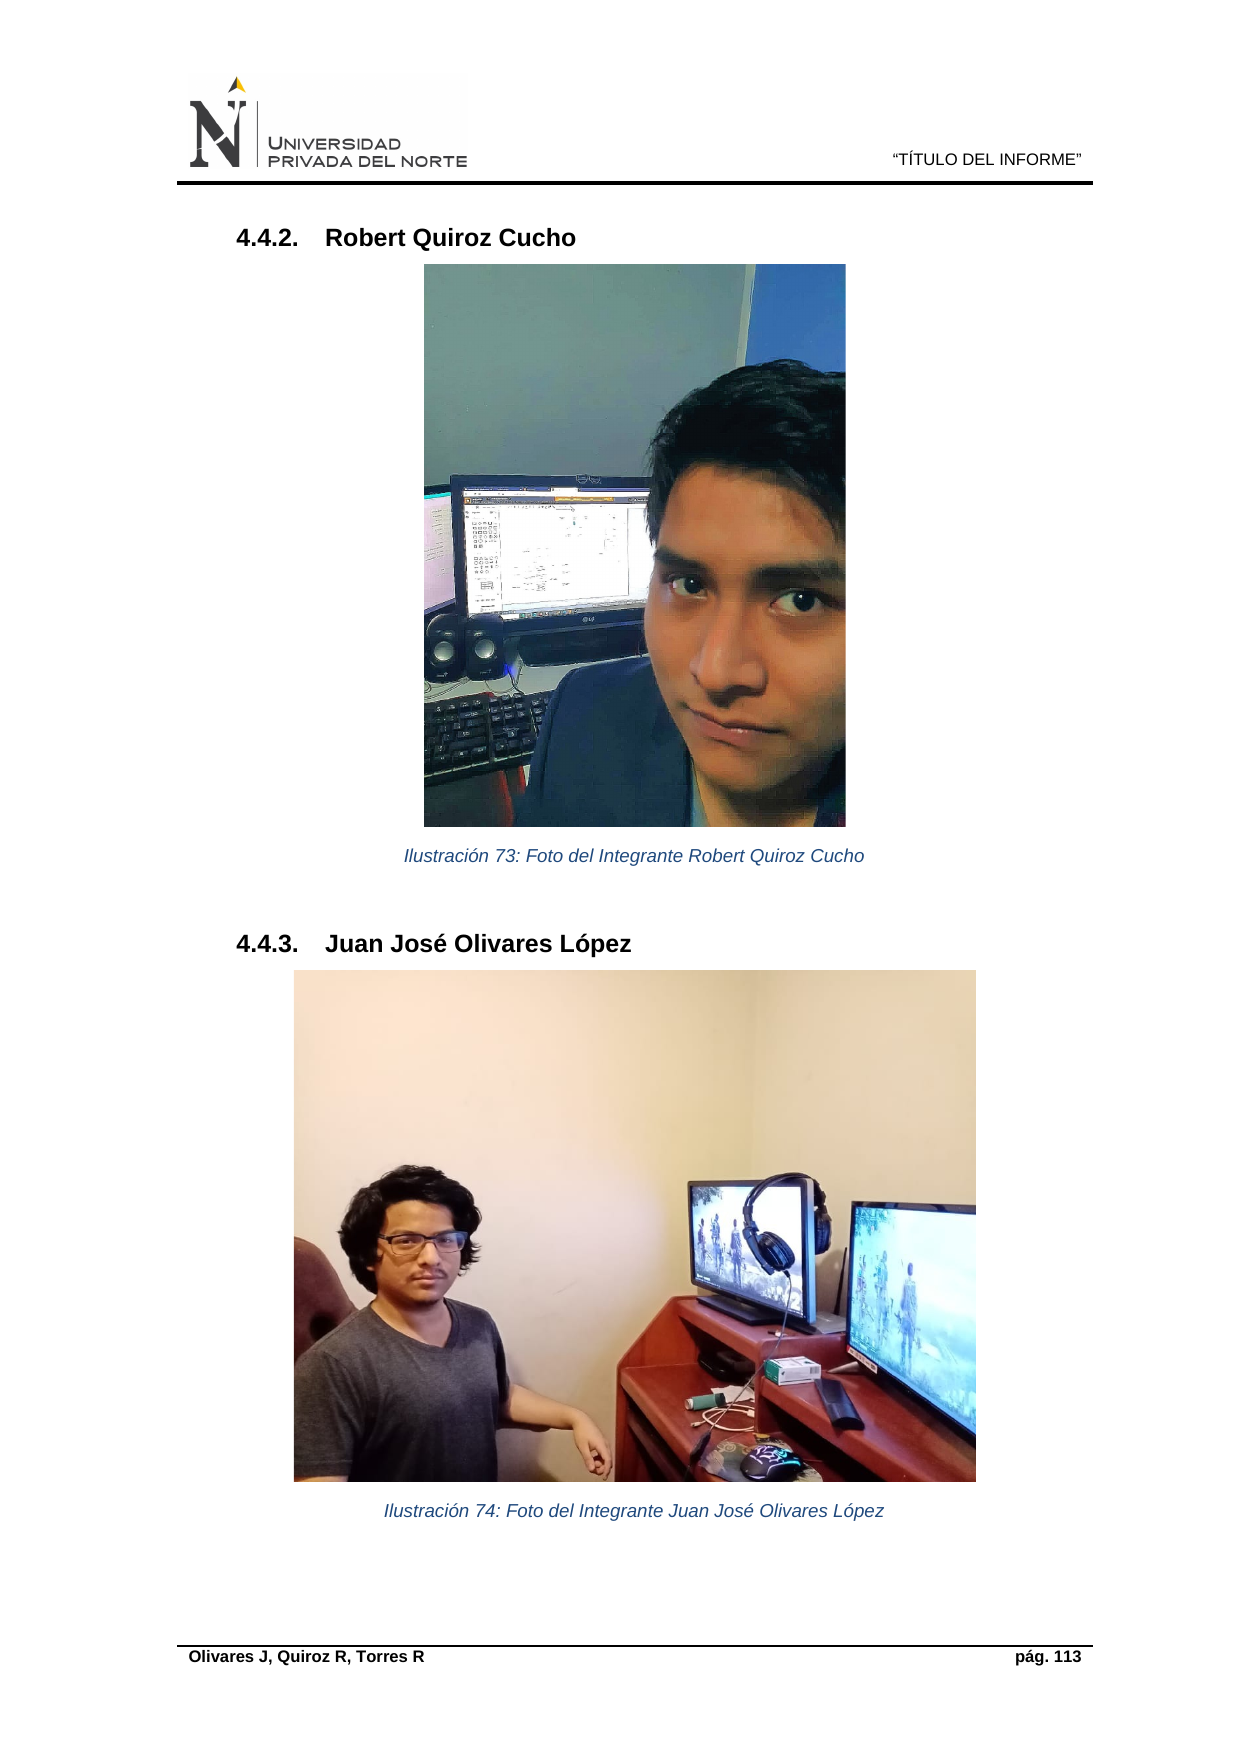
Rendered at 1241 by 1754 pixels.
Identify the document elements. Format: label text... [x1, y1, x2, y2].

picture [424, 264, 846, 827]
text Ilustración 74: Foto del Integrante Juan José Olivares López [177, 1500, 1092, 1522]
text Ilustración 73: Foto del Integrante Robert Quiroz Cucho [177, 844, 1092, 866]
subtitle Robert Quiroz Cucho [236, 223, 1092, 252]
subtitle Juan José Olivares López [236, 929, 1092, 958]
picture [188, 73, 469, 169]
picture [293, 970, 976, 1482]
